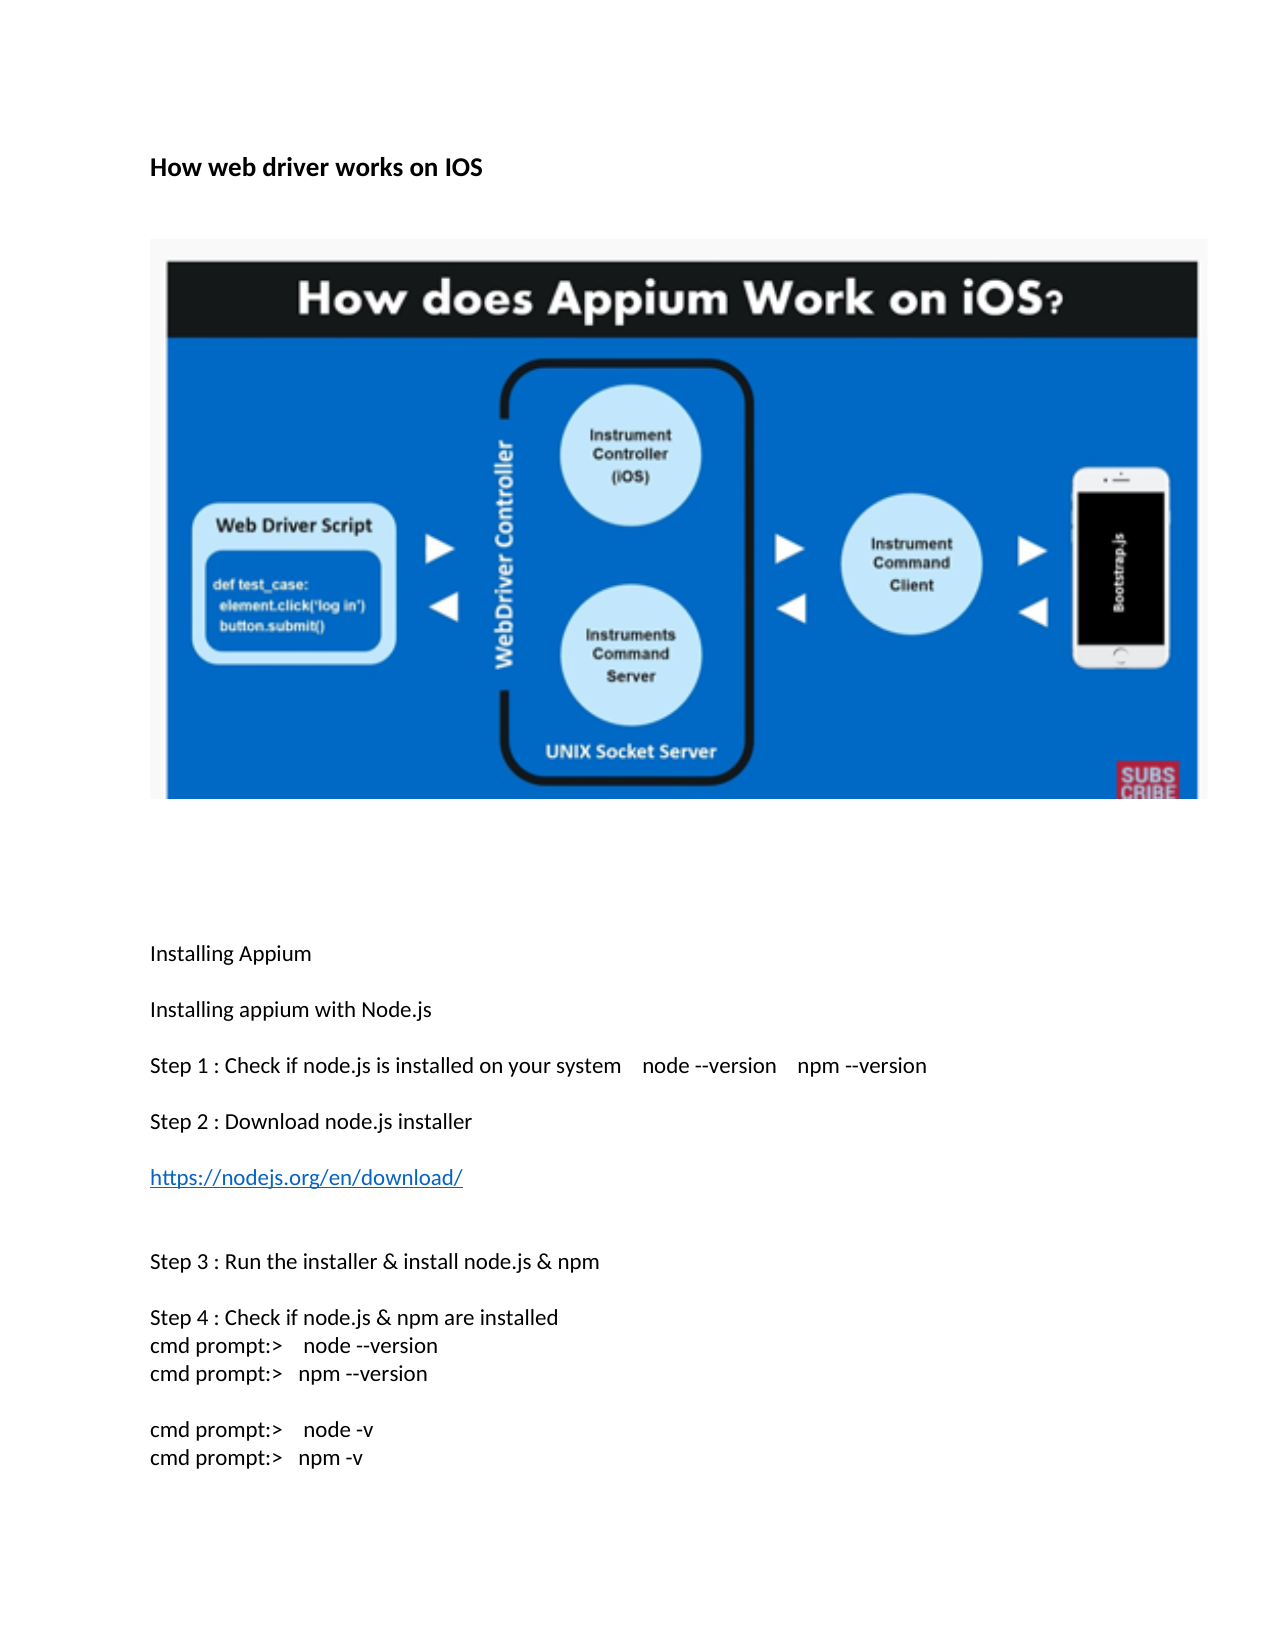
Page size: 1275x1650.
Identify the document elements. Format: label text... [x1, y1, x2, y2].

text Step 4 : Check if node.js & npm are installed [150, 1303, 1125, 1331]
text Step 3 : Run the installer & install node.js & npm [150, 1247, 1125, 1275]
text Step 1 : Check if node.js is installed on your system node --version npm --version [150, 1051, 1125, 1079]
text Step 2 : Download node.js installer [150, 1107, 1125, 1135]
text Installing Appium [150, 939, 1125, 967]
text cmd prompt:> node -v [150, 1415, 1125, 1443]
text https://nodejs.org/en/download/ [150, 1163, 1125, 1191]
text cmd prompt:> npm --version [150, 1359, 1125, 1387]
picture [150, 239, 1208, 799]
text How web driver works on IOS [150, 150, 1125, 183]
text cmd prompt:> npm -v [150, 1443, 1125, 1471]
text cmd prompt:> node --version [150, 1331, 1125, 1359]
text Installing appium with Node.js [150, 995, 1125, 1023]
